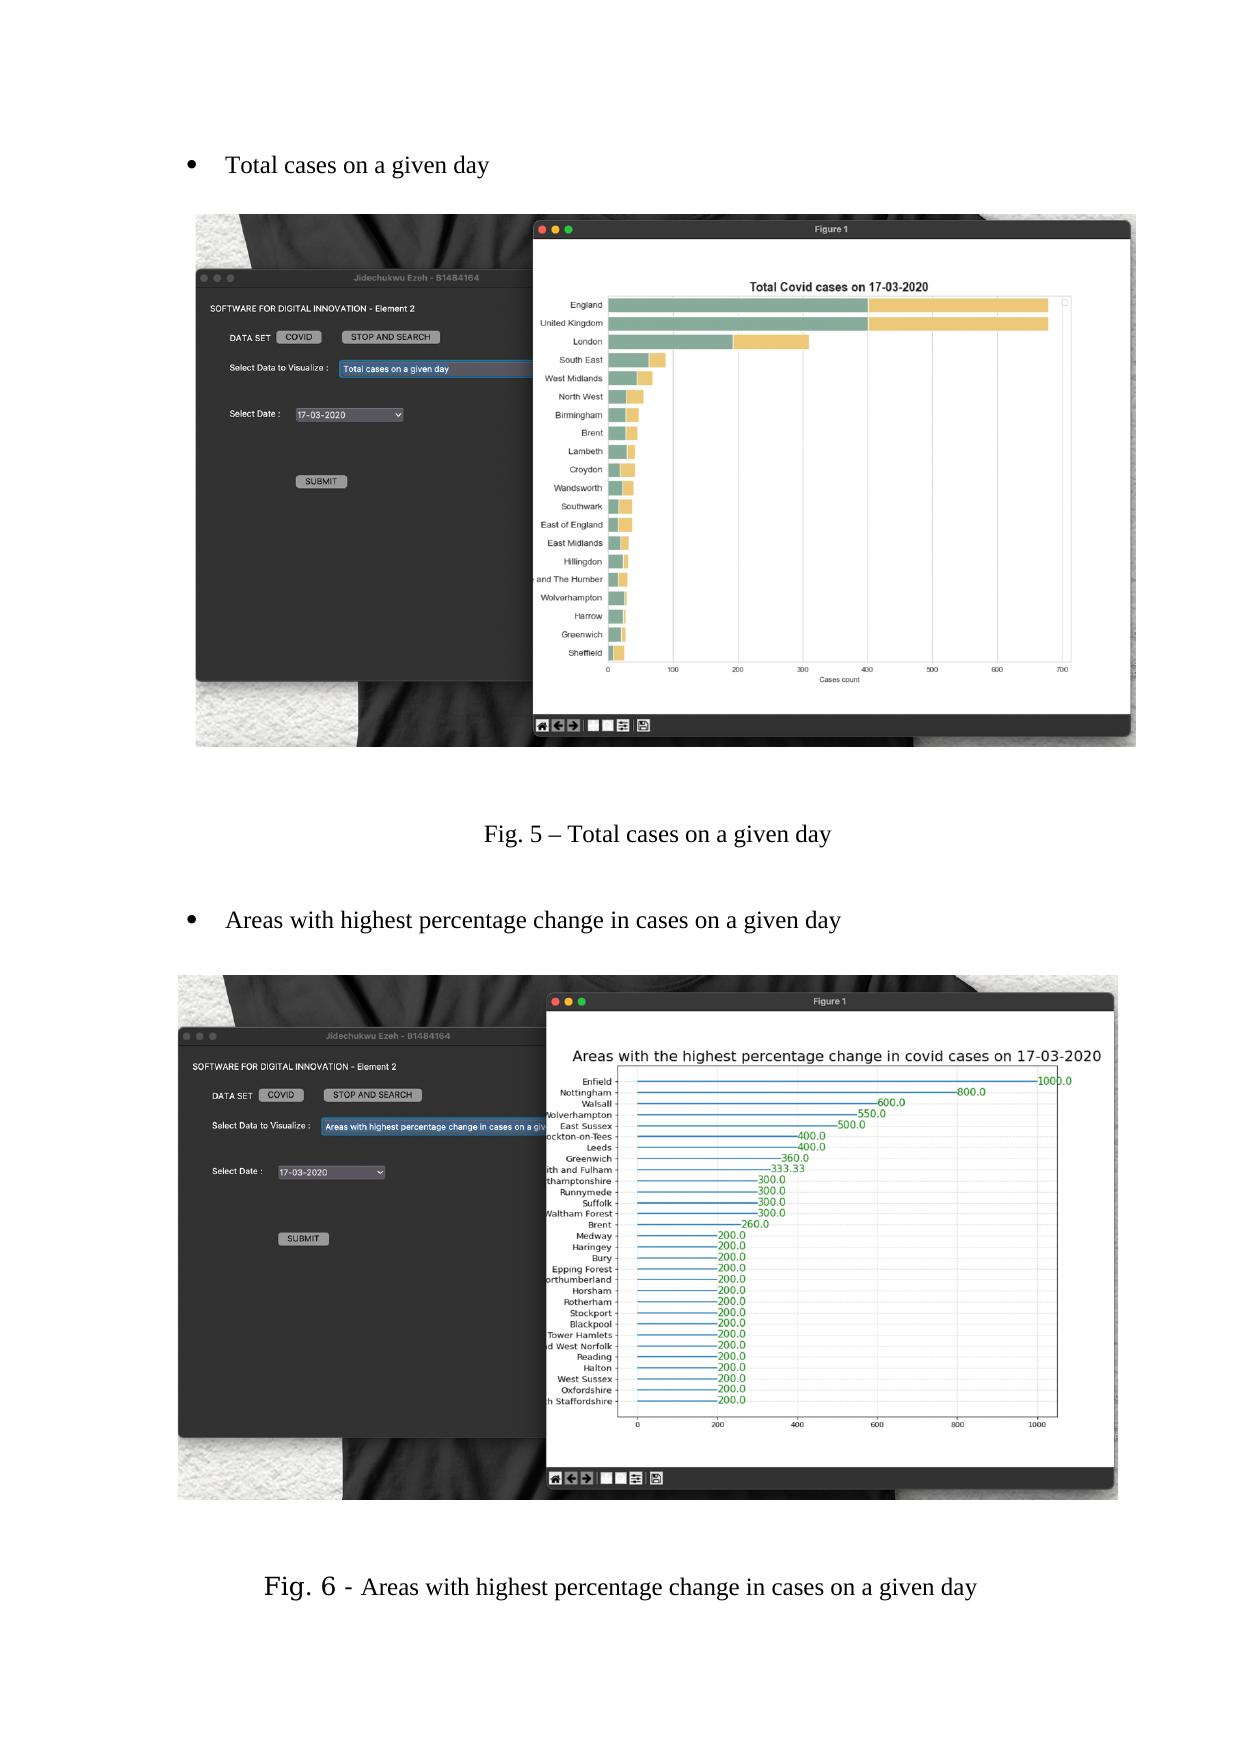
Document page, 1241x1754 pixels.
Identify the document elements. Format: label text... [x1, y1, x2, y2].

list Total cases on a given day [187, 150, 1090, 179]
text Fig. 6 - Areas with highest percentage change in cases on a given day [150, 1571, 1090, 1601]
list Areas with highest percentage change in cases on a given day [187, 905, 1090, 934]
picture [177, 975, 1119, 1500]
picture [195, 214, 1136, 747]
list Fig. 5 – Total cases on a given day [225, 819, 1090, 848]
